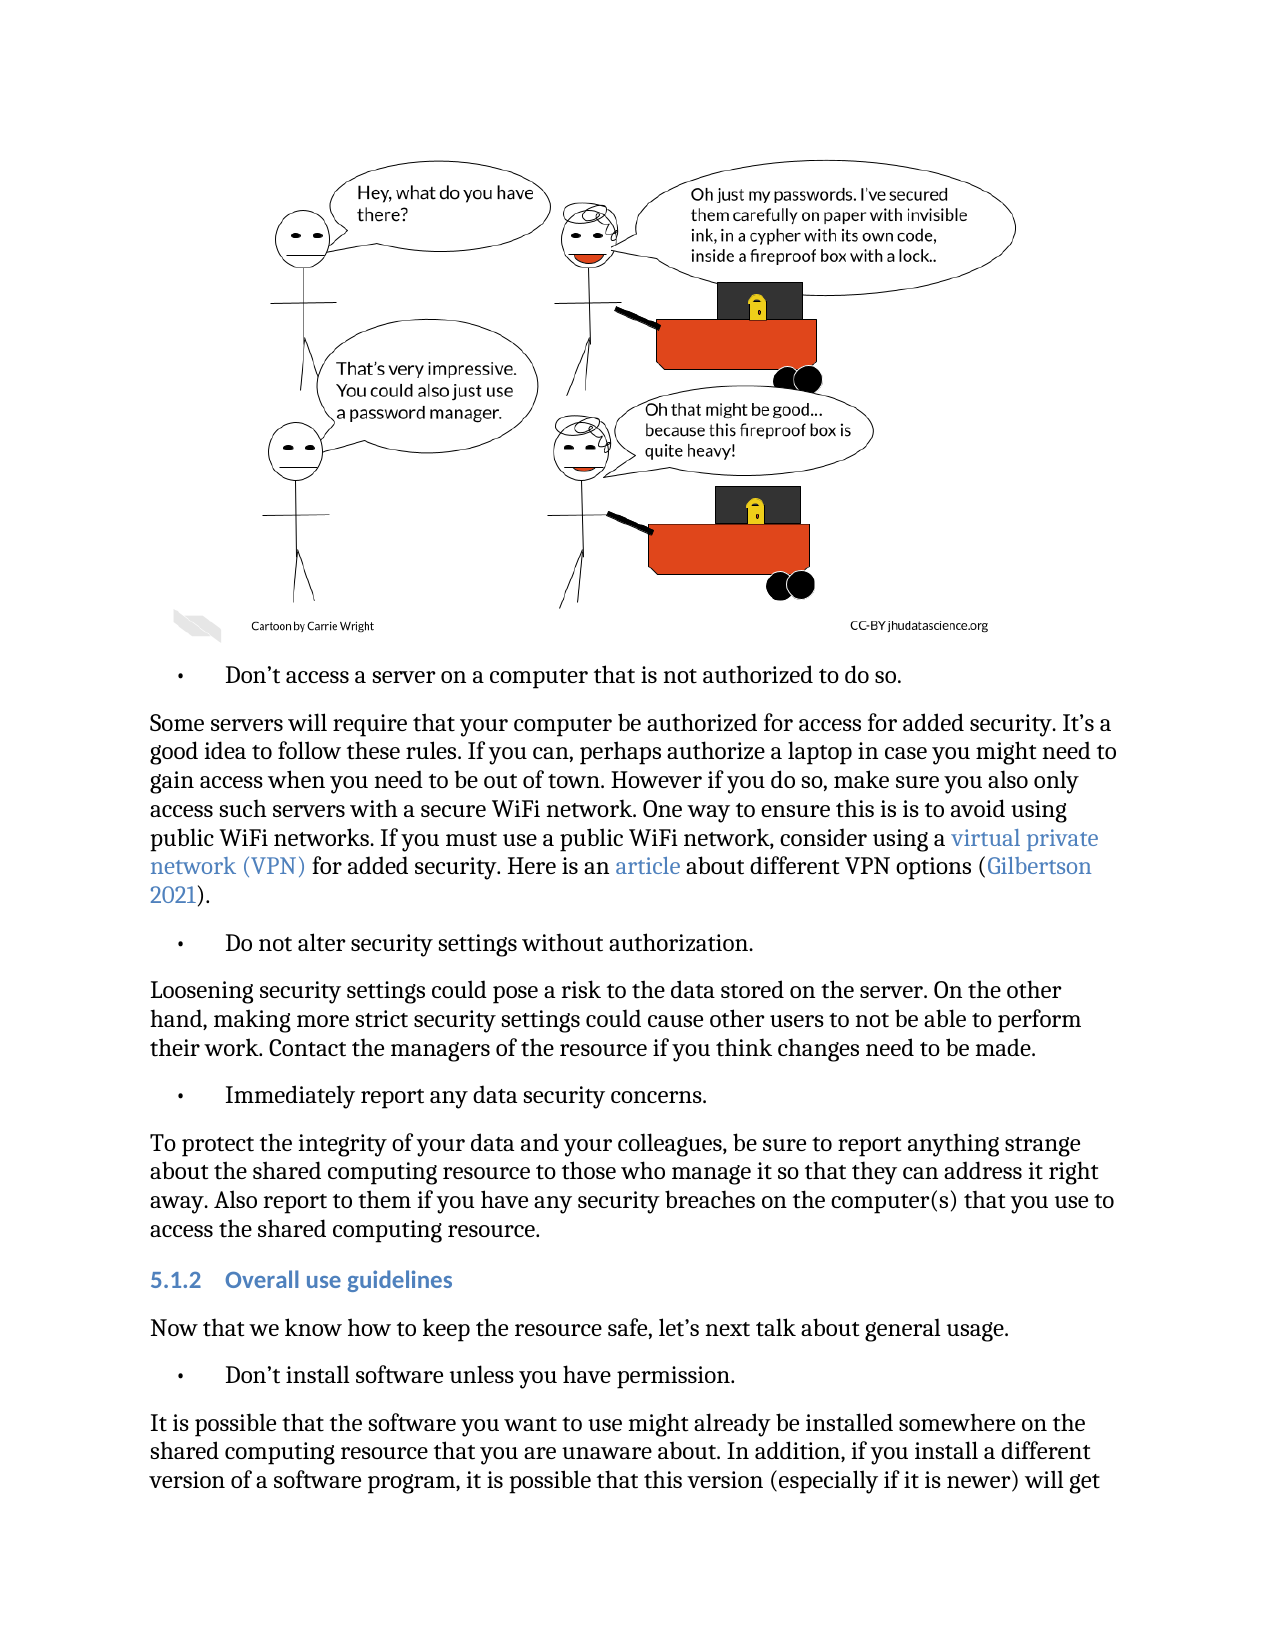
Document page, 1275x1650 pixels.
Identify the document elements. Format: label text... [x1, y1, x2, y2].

list Don’t access a server on a computer that is not authorized to do so. [175, 661, 1125, 690]
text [150, 1408, 1125, 1495]
text Now that we know how to keep the resource safe, let’s next talk about general usage. [150, 1313, 1125, 1342]
list Immediately report any data security concerns. [175, 1081, 1125, 1110]
text Some servers will require that your computer be authorized for access for added security. It’s a good idea to follow these rules. If you can, perhaps authorize a laptop in case you might need to gain access when you need to be out of town. However if you do so, make sure you also only access such servers with a secure WiFi network. One way to ensure this is is to avoid using public WiFi networks. If you must use a public WiFi network, consider using a virtual private network (VPN) for added security. Here is an article about different VPN options (Gilbertson 2021). [150, 708, 1125, 910]
list Don’t install software unless you have permission. [175, 1361, 1125, 1390]
text Loosening security settings could pose a risk to the data stored on the server. On the other hand, making more strict security settings could cause other users to not be able to perform their work. Contact the managers of the resource if you think changes need to be made. [150, 976, 1125, 1062]
picture [168, 150, 1044, 643]
subtitle 5.1.2 Overall use guidelines [150, 1264, 1125, 1295]
text To protect the integrity of your data and your colleagues, be sure to report anything strange about the shared computing resource to those who manage it so that they can address it right away. Also report to them if you have any security breaches on the computer(s) that you use to access the shared computing resource. [150, 1128, 1125, 1243]
list Do not alter security settings without authorization. [175, 928, 1125, 957]
